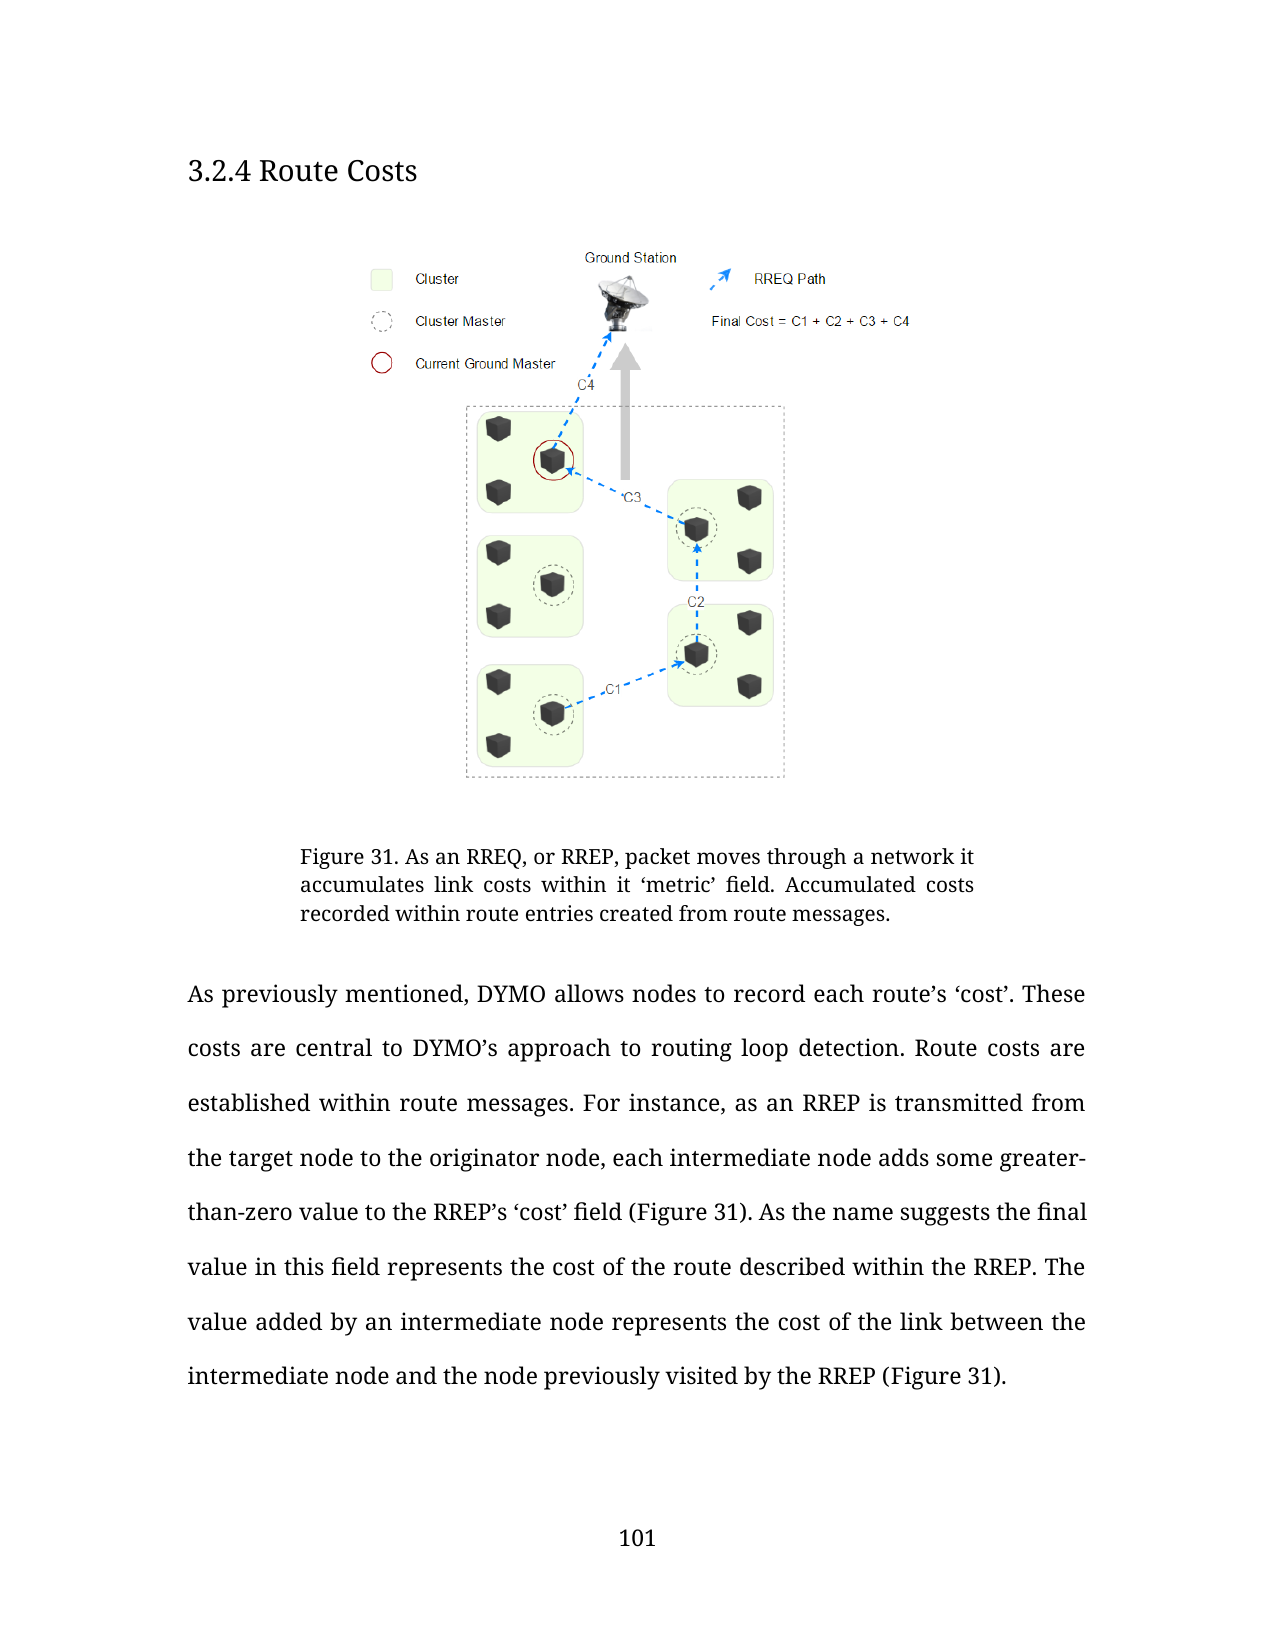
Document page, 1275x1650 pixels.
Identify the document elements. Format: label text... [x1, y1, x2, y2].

text As previously mentioned, DYMO allows nodes to record each route’s ‘cost’. These costs are central to DYMO’s approach to routing loop detection. Route costs are established within route messages. For instance, as an RREP is transmitted from the target node to the originator node, each intermediate node adds some greater-than-zero value to the RREP’s ‘cost’ field (Figure 31). As the name suggests the final value in this field represents the cost of the route described within the RREP. The value added by an intermediate node represents the cost of the link between the intermediate node and the node previously visited by the RREP (Figure 31). [187, 977, 1087, 1392]
subtitle Route Costs [187, 150, 1087, 190]
picture [353, 235, 922, 802]
text Figure 31. As an RREQ, or RREP, packet moves through a network it accumulates link costs within it ‘metric’ field. Accumulated costs recorded within route entries created from route messages. [300, 842, 975, 927]
